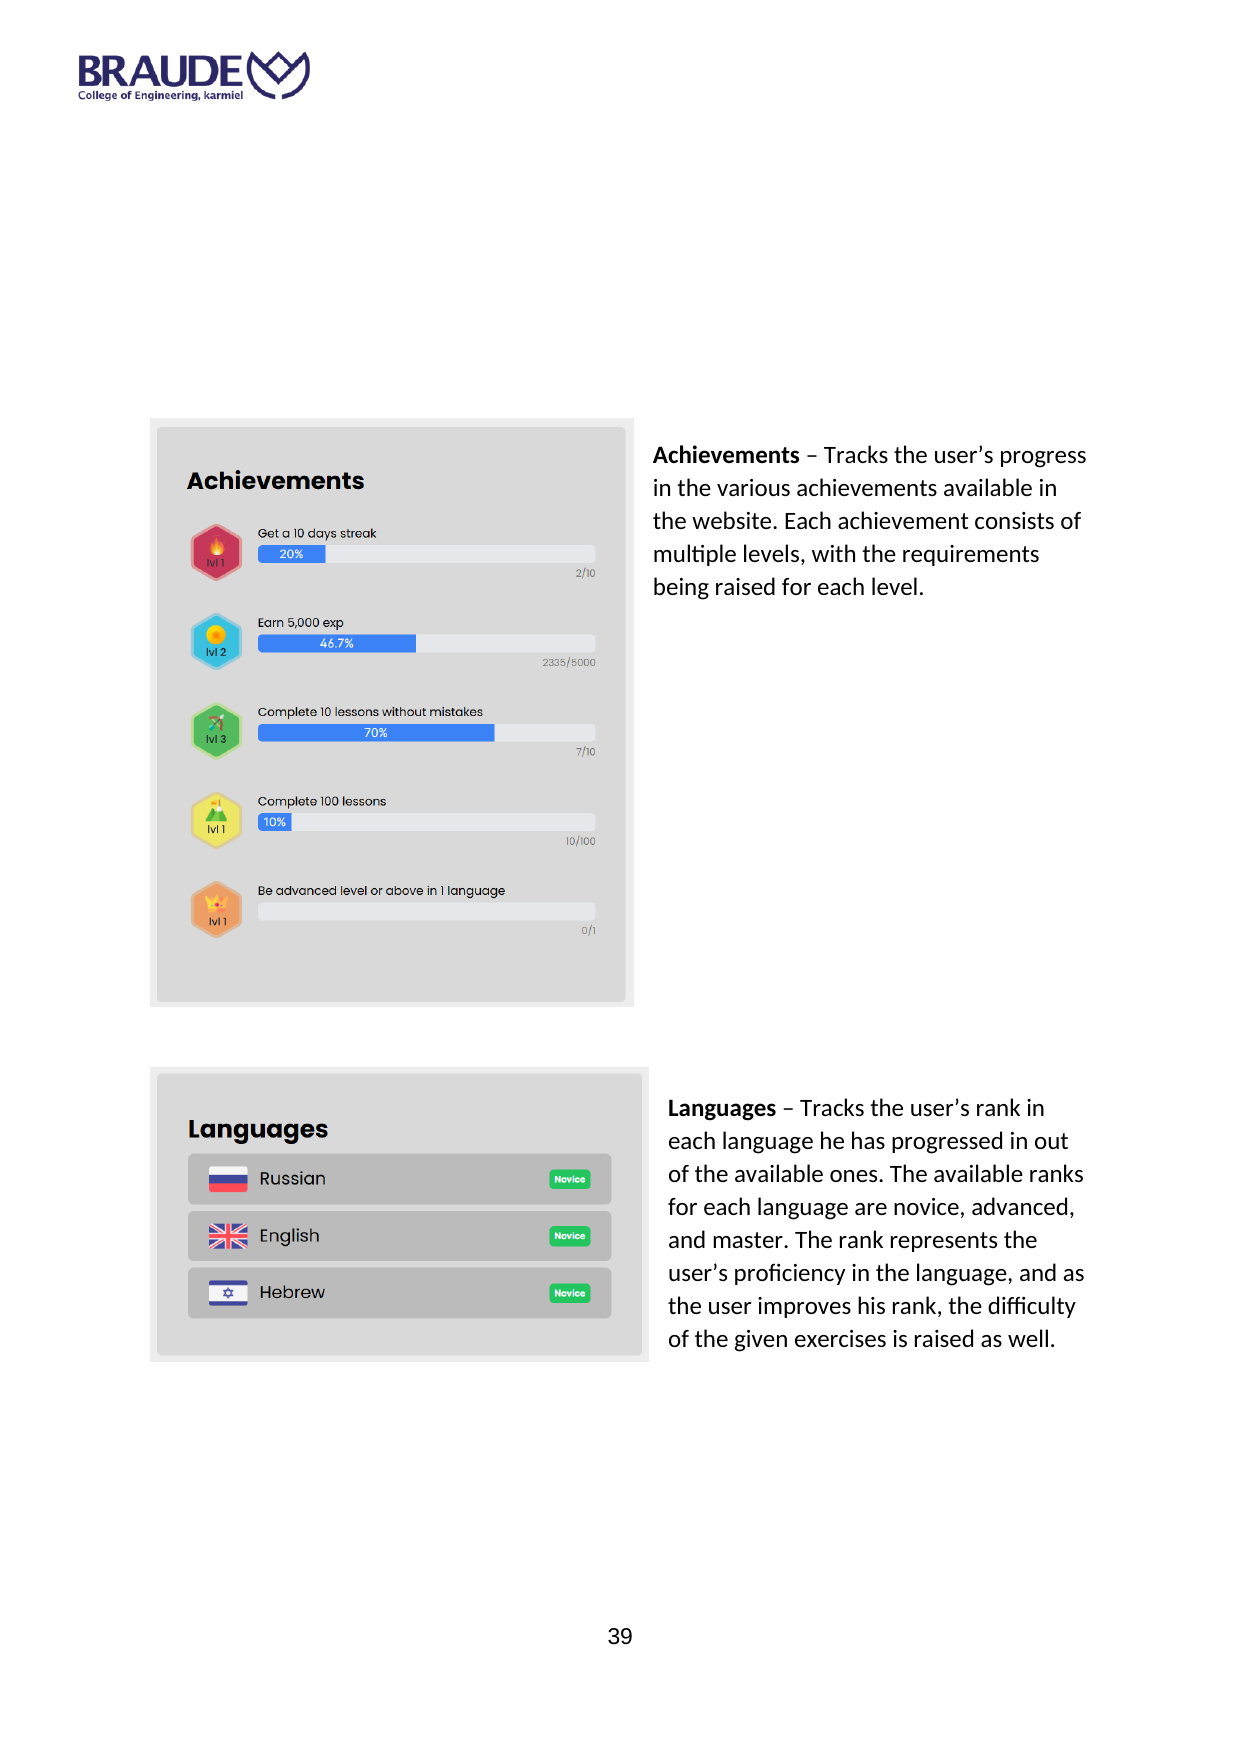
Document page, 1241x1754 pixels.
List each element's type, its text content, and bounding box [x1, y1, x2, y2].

picture [150, 1067, 649, 1362]
picture [65, 45, 317, 104]
text Achievements – Tracks the user’s progress in the various achievements available in the website. Each achievement consists of multiple levels, with the requirements being raised for each level. [634, 439, 1090, 602]
picture [150, 418, 634, 1007]
text Languages – Tracks the user’s rank in each language he has progressed in out of the available ones. The available ranks for each language are novice, advanced, and master. The rank represents the user’s proficiency in the language, and as the user improves his rank, the difficulty of the given exercises is raised as well. [649, 1092, 1090, 1353]
